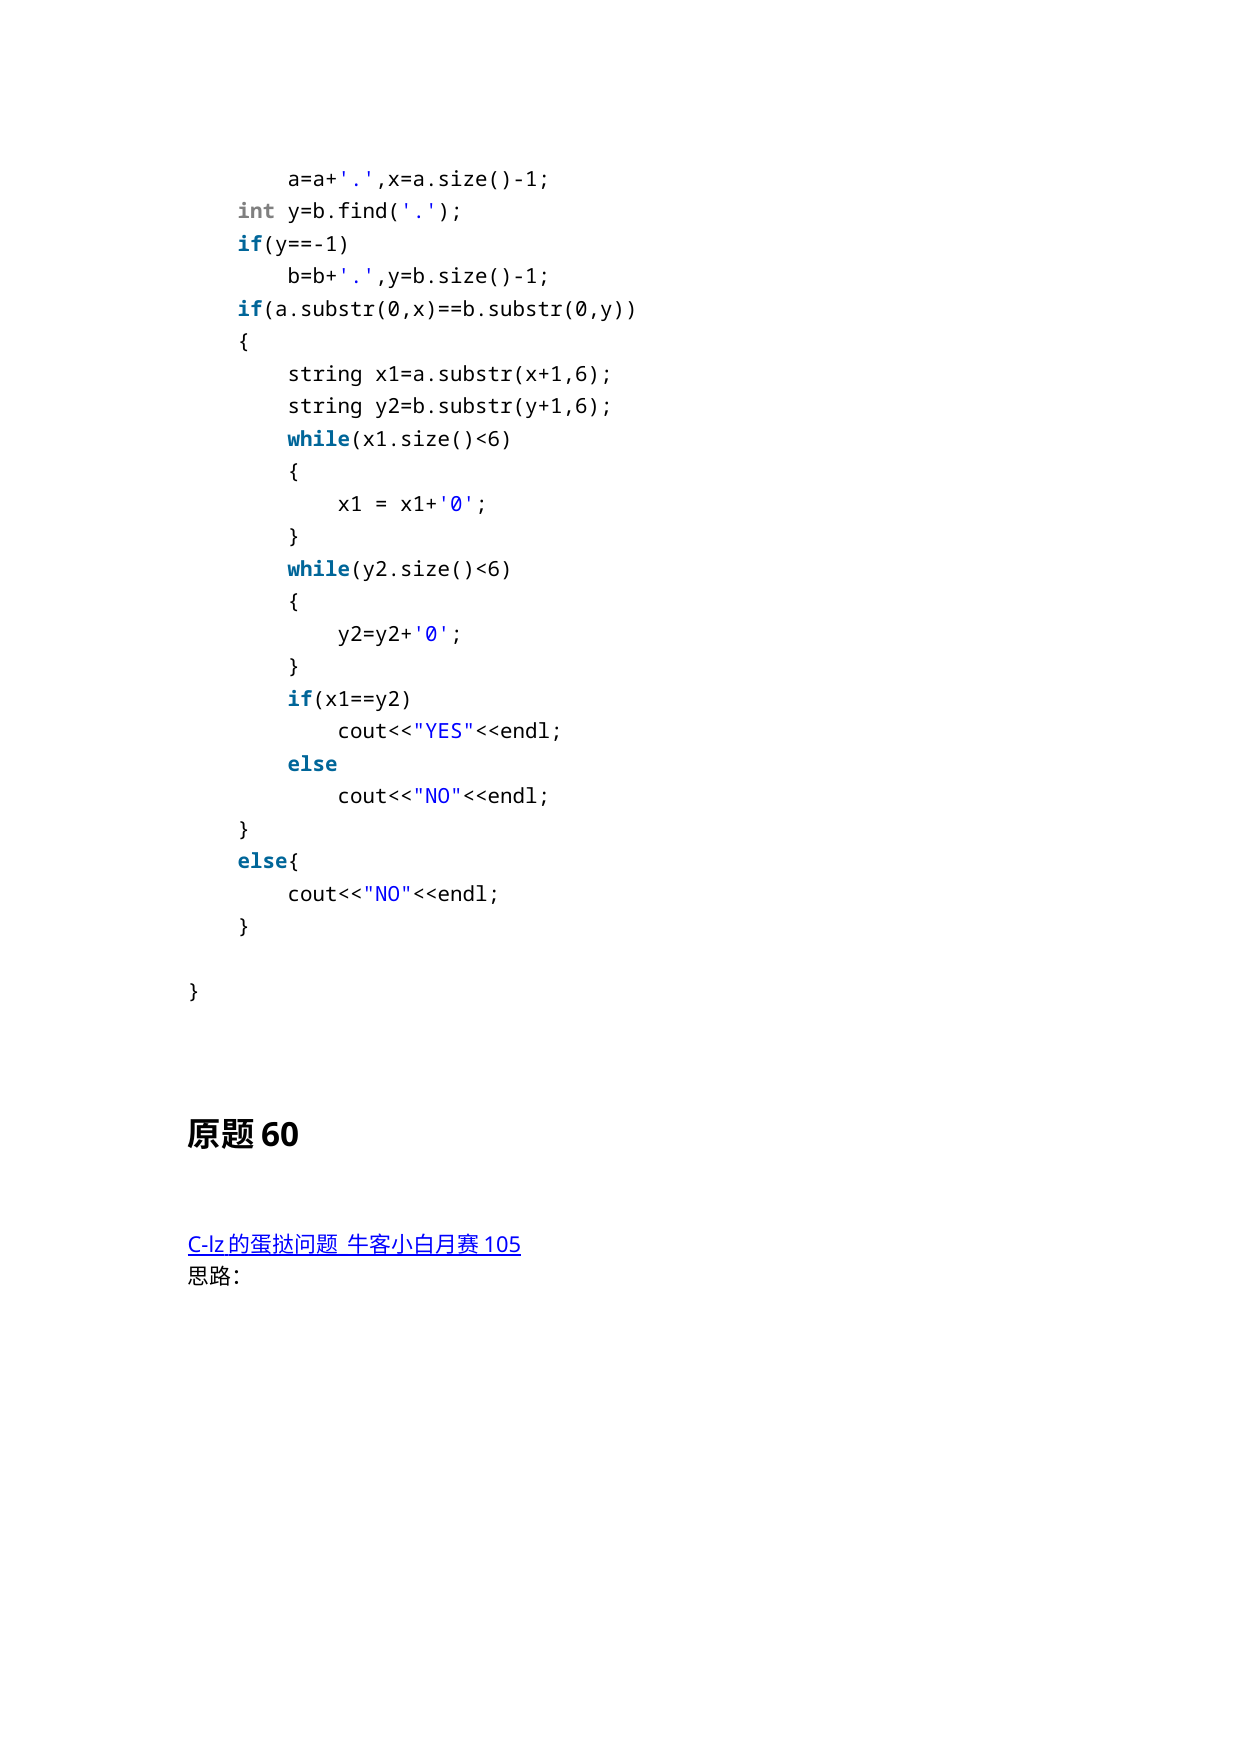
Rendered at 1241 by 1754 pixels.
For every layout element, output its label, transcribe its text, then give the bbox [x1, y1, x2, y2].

text else [187, 747, 1053, 779]
text while(x1.size()<6) [187, 422, 1053, 454]
text { [187, 584, 1053, 617]
subtitle 原题60 [187, 1099, 1053, 1164]
text a=a+'.',x=a.size()-1; [187, 162, 1053, 194]
text x1 = x1+'0'; [187, 487, 1053, 519]
text 思路： [187, 1259, 1053, 1291]
text { [187, 454, 1053, 487]
text b=b+'.',y=b.size()-1; [187, 259, 1053, 292]
text string y2=b.substr(y+1,6); [187, 389, 1053, 422]
text if(x1==y2) [187, 682, 1053, 714]
text while(y2.size()<6) [187, 552, 1053, 584]
text if(y==-1) [187, 227, 1053, 259]
text cout<<"YES"<<endl; [187, 714, 1053, 747]
text string x1=a.substr(x+1,6); [187, 357, 1053, 389]
text } [187, 519, 1053, 552]
text } [187, 974, 1053, 1007]
text } [187, 649, 1053, 682]
text y2=y2+'0'; [187, 617, 1053, 649]
text } [187, 812, 1053, 844]
text if(a.substr(0,x)==b.substr(0,y)) [187, 292, 1053, 324]
text int y=b.find('.'); [187, 194, 1053, 227]
text cout<<"NO"<<endl; [187, 779, 1053, 812]
text cout<<"NO"<<endl; [187, 877, 1053, 909]
text { [187, 324, 1053, 357]
text C-lz的蛋挞问题_牛客小白月赛105 [187, 1226, 1053, 1259]
text else{ [187, 844, 1053, 877]
text } [187, 909, 1053, 942]
